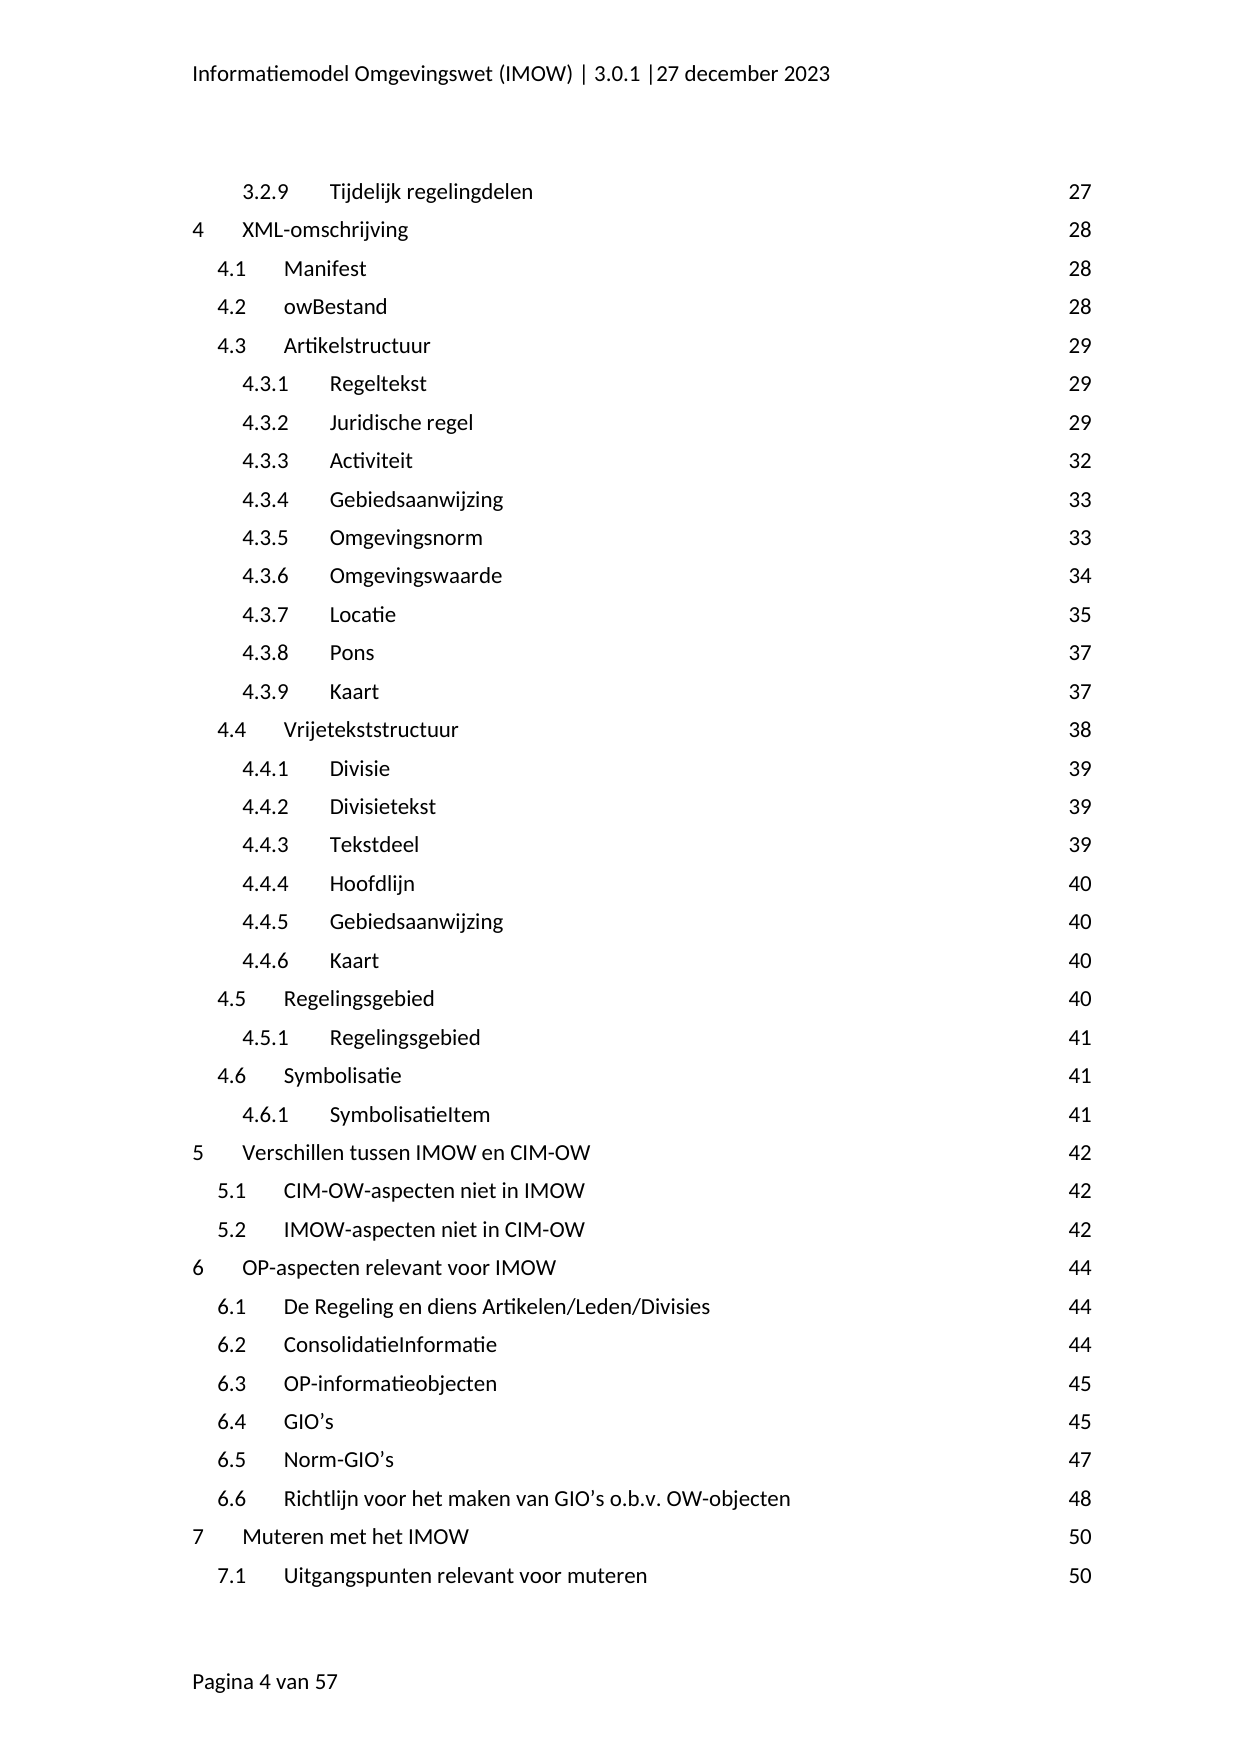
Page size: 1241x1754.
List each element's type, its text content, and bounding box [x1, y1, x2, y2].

text 4.6 Symbolisatie 41 [217, 1061, 1092, 1089]
text 6 OP-aspecten relevant voor IMOW 44 [192, 1253, 1092, 1281]
text 4.3.2 Juridische regel 29 [242, 408, 1092, 436]
text 6.4 GIO’s 45 [217, 1407, 1092, 1435]
text 5.2 IMOW-aspecten niet in CIM-OW 42 [217, 1215, 1092, 1243]
text 4.3.3 Activiteit 32 [242, 446, 1092, 474]
text 7.1 Uitgangspunten relevant voor muteren 50 [217, 1561, 1092, 1589]
text 4.3.4 Gebiedsaanwijzing 33 [242, 485, 1092, 513]
text 4.4 Vrijetekststructuur 38 [217, 715, 1092, 743]
text 6.6 Richtlijn voor het maken van GIO’s o.b.v. OW-objecten 48 [217, 1484, 1092, 1512]
text 4.4.4 Hoofdlijn 40 [242, 869, 1092, 897]
text 4.1 Manifest 28 [217, 254, 1092, 282]
text 4.3 Artikelstructuur 29 [217, 331, 1092, 359]
text 4.4.3 Tekstdeel 39 [242, 831, 1092, 859]
text 6.5 Norm-GIO’s 47 [217, 1446, 1092, 1474]
text 4 XML-omschrijving 28 [192, 216, 1092, 244]
text 4.5.1 Regelingsgebied 41 [242, 1023, 1092, 1051]
text 6.1 De Regeling en diens Artikelen/Leden/Divisies 44 [217, 1292, 1092, 1320]
text 5.1 CIM-OW-aspecten niet in IMOW 42 [217, 1177, 1092, 1204]
text 4.3.5 Omgevingsnorm 33 [242, 523, 1092, 551]
text 4.4.1 Divisie 39 [242, 754, 1092, 782]
text 6.2 ConsolidatieInformatie 44 [217, 1330, 1092, 1358]
text 3.2.9 Tijdelijk regelingdelen 27 [242, 177, 1092, 205]
text 6.3 OP-informatieobjecten 45 [217, 1369, 1092, 1397]
text 4.3.7 Locatie 35 [242, 600, 1092, 628]
text 4.4.2 Divisietekst 39 [242, 792, 1092, 820]
text 4.5 Regelingsgebied 40 [217, 984, 1092, 1012]
text 5 Verschillen tussen IMOW en CIM-OW 42 [192, 1138, 1092, 1166]
text 4.4.5 Gebiedsaanwijzing 40 [242, 907, 1092, 936]
text 4.6.1 SymbolisatieItem 41 [242, 1100, 1092, 1128]
text 4.3.6 Omgevingswaarde 34 [242, 562, 1092, 589]
text 4.4.6 Kaart 40 [242, 946, 1092, 974]
text 7 Muteren met het IMOW 50 [192, 1522, 1092, 1551]
text 4.3.9 Kaart 37 [242, 677, 1092, 705]
text 4.2 owBestand 28 [217, 292, 1092, 321]
text 4.3.1 Regeltekst 29 [242, 369, 1092, 397]
text 4.3.8 Pons 37 [242, 638, 1092, 666]
